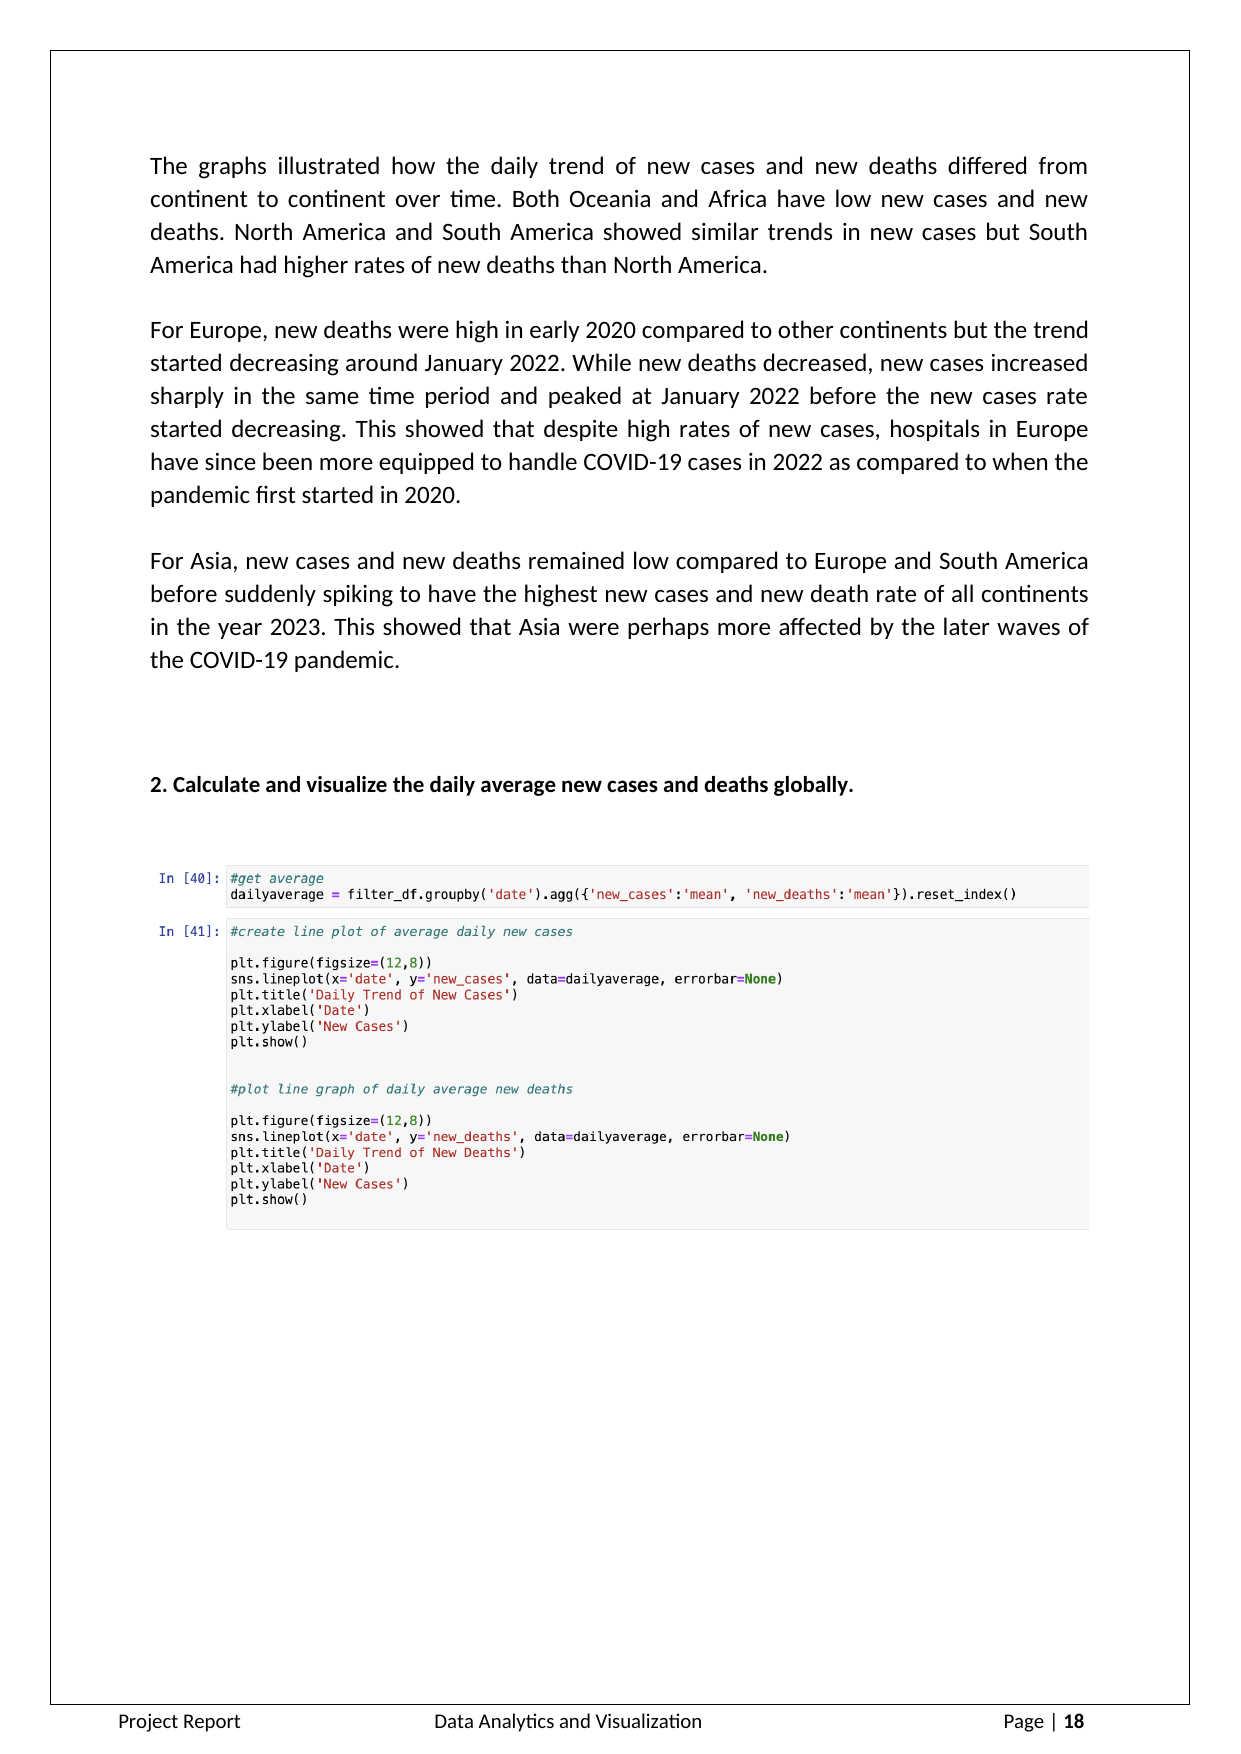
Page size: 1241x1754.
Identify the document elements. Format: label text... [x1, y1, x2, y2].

text For Asia, new cases and new deaths remained low compared to Europe and South America before suddenly spiking to have the highest new cases and new death rate of all continents in the year 2023. This showed that Asia were perhaps more affected by the later waves of the COVID-19 pandemic. [150, 545, 1090, 674]
text For Europe, new deaths were high in early 2020 compared to other continents but the trend started decreasing around January 2022. While new deaths decreased, new cases increased sharply in the same time period and peaked at January 2022 before the new cases rate started decreasing. This showed that despite high rates of new cases, hospitals in Europe have since been more equipped to handle COVID-19 cases in 2022 as compared to when the pandemic first started in 2020. [150, 314, 1090, 510]
text The graphs illustrated how the daily trend of new cases and new deaths differed from continent to continent over time. Both Oceania and Africa have low new cases and new deaths. North America and South America showed similar trends in new cases but South America had higher rates of new deaths than North America. [150, 150, 1090, 279]
picture [150, 860, 1090, 1231]
text 2. Calculate and visualize the daily average new cases and deaths globally. [150, 770, 1090, 798]
